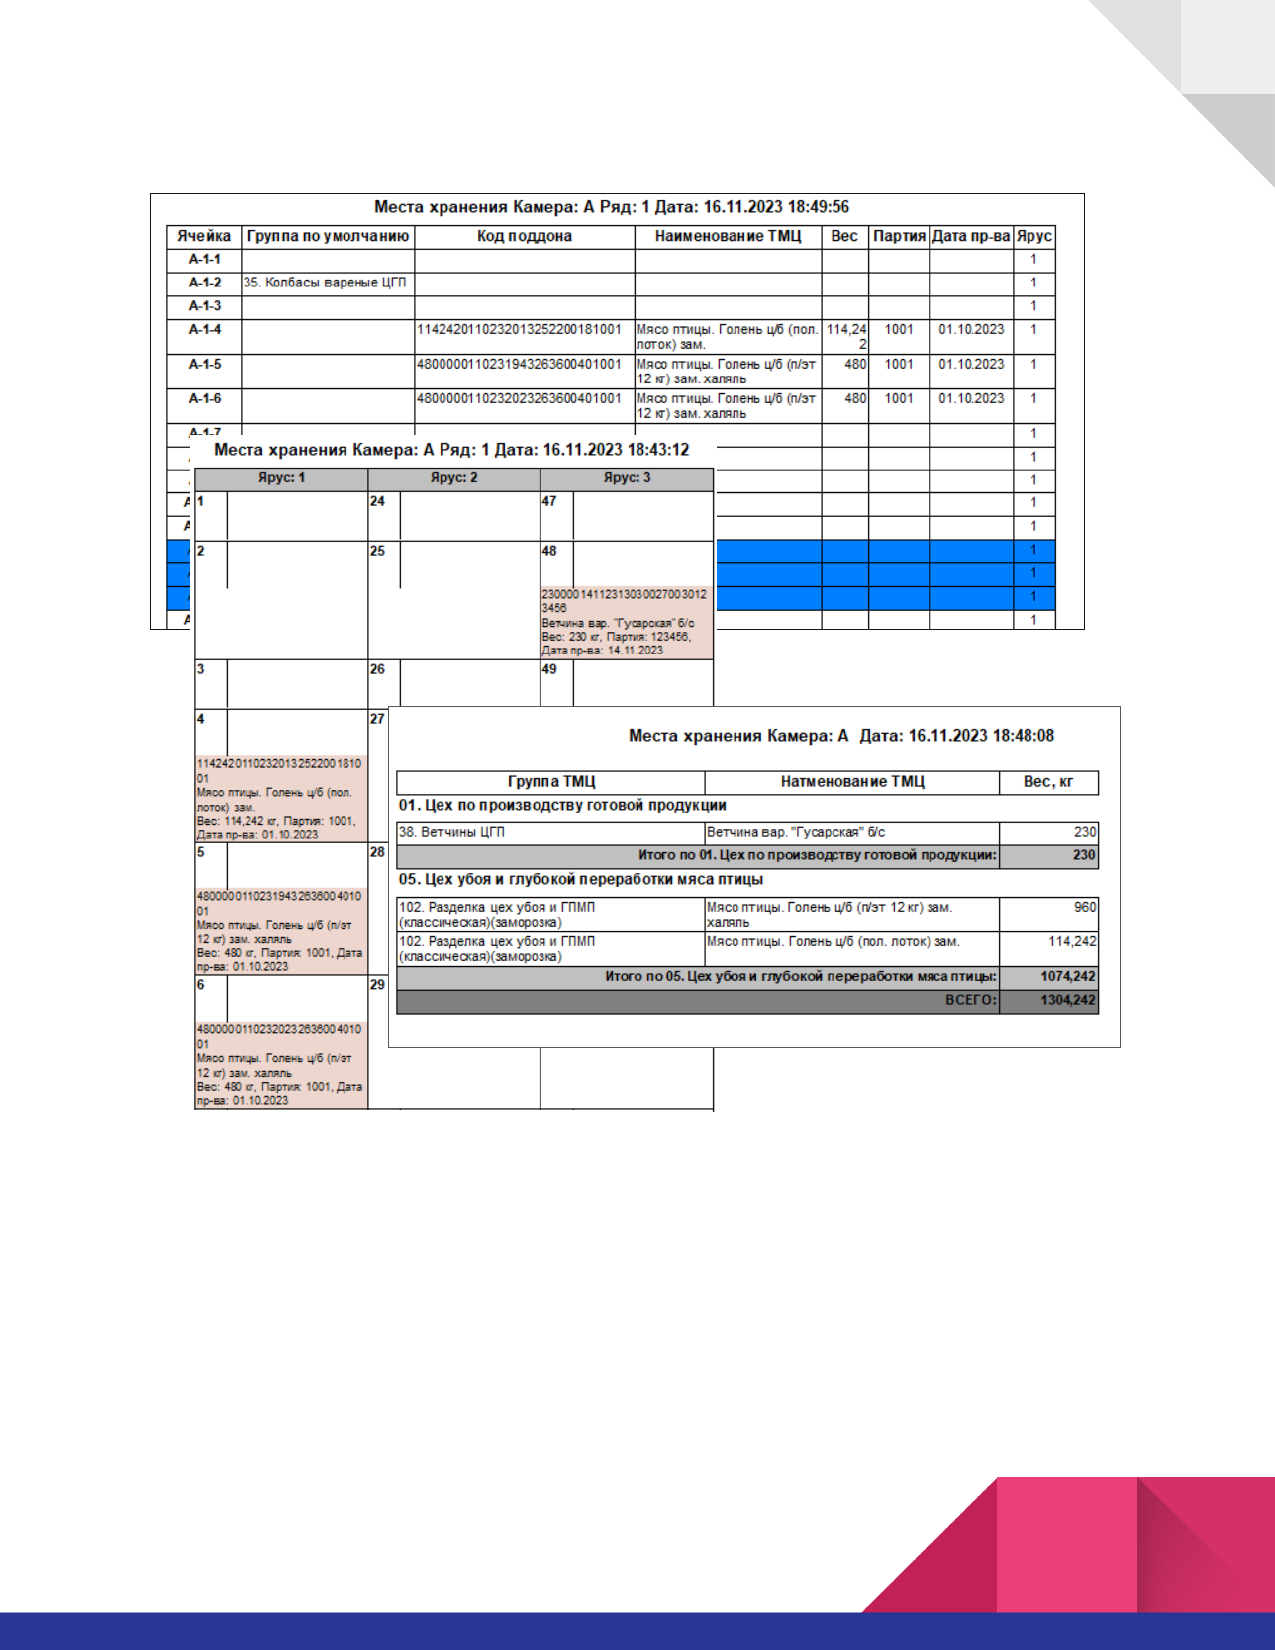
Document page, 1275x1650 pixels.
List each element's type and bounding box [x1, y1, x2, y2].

picture [150, 193, 1125, 1115]
picture [1087, 0, 1275, 188]
picture [0, 1475, 1275, 1650]
